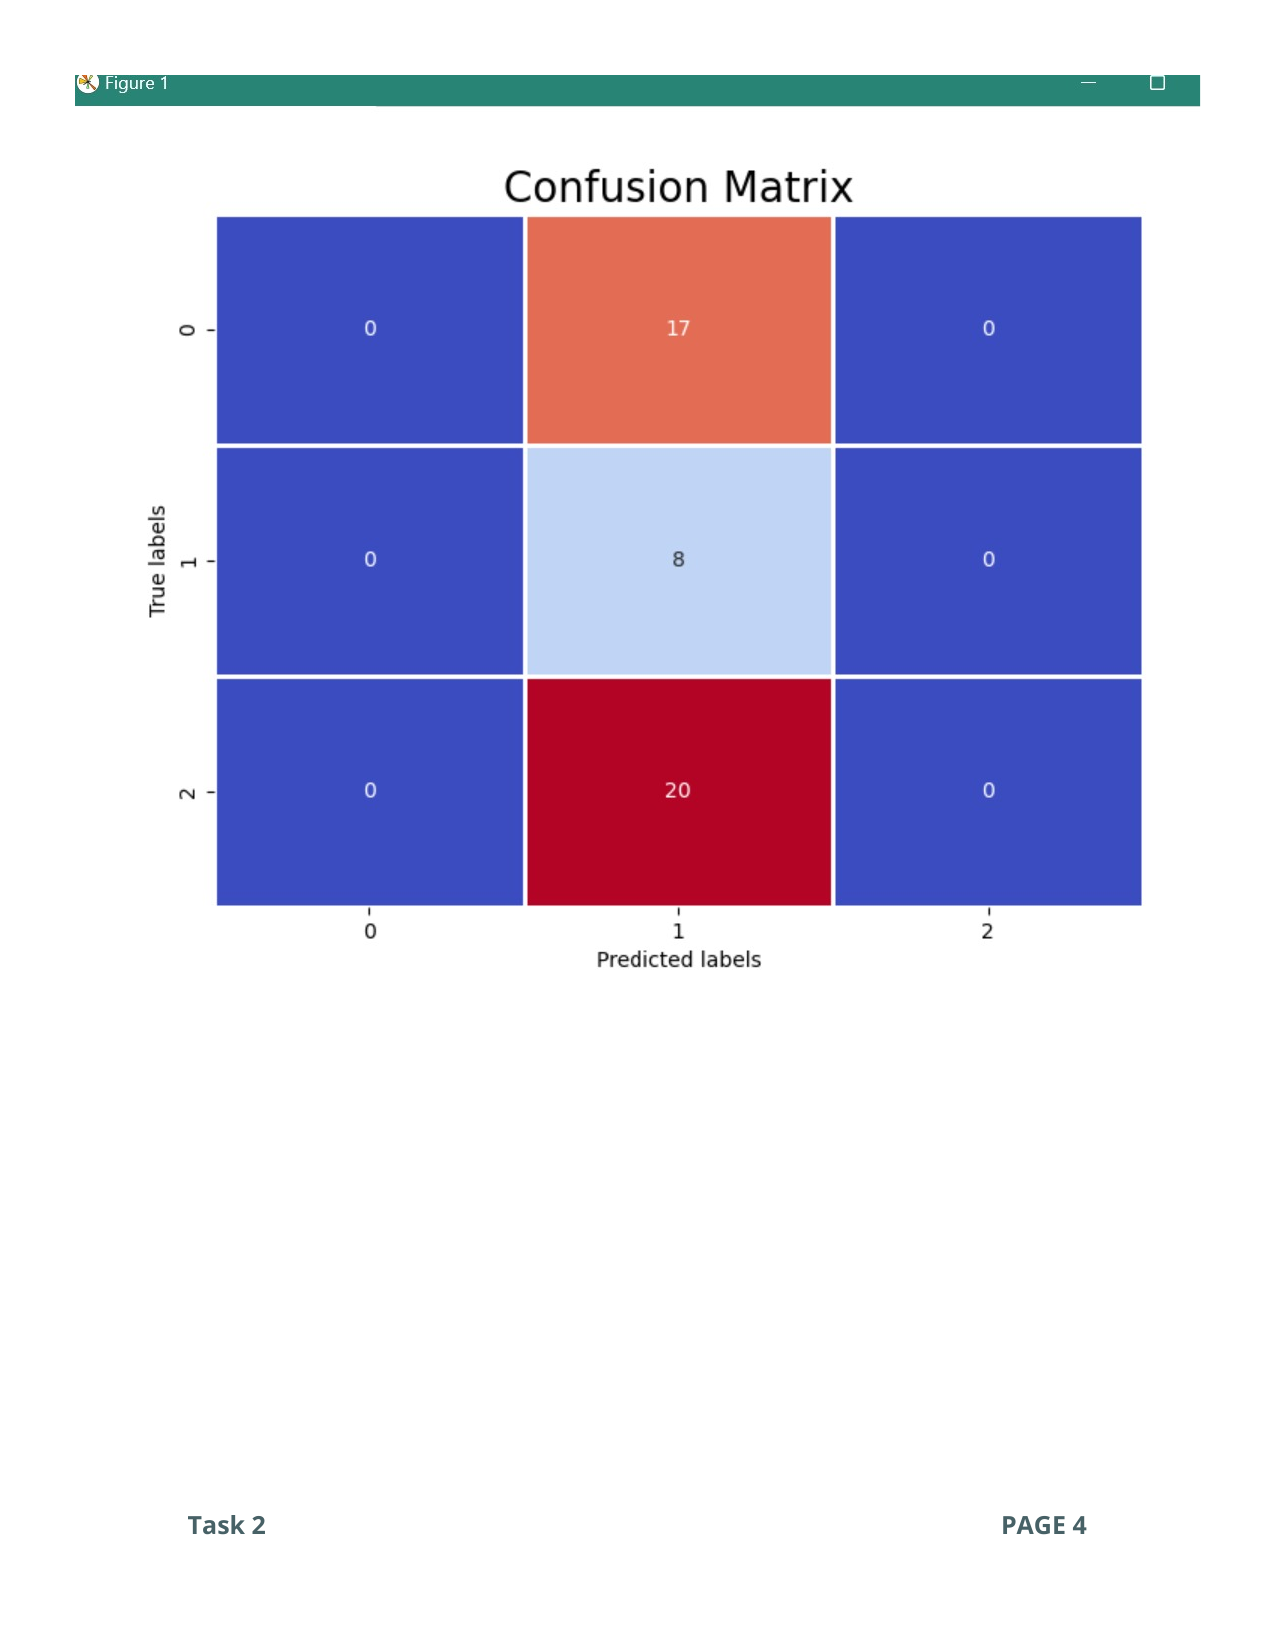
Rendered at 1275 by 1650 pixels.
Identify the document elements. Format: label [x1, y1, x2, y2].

picture [75, 75, 1200, 1004]
